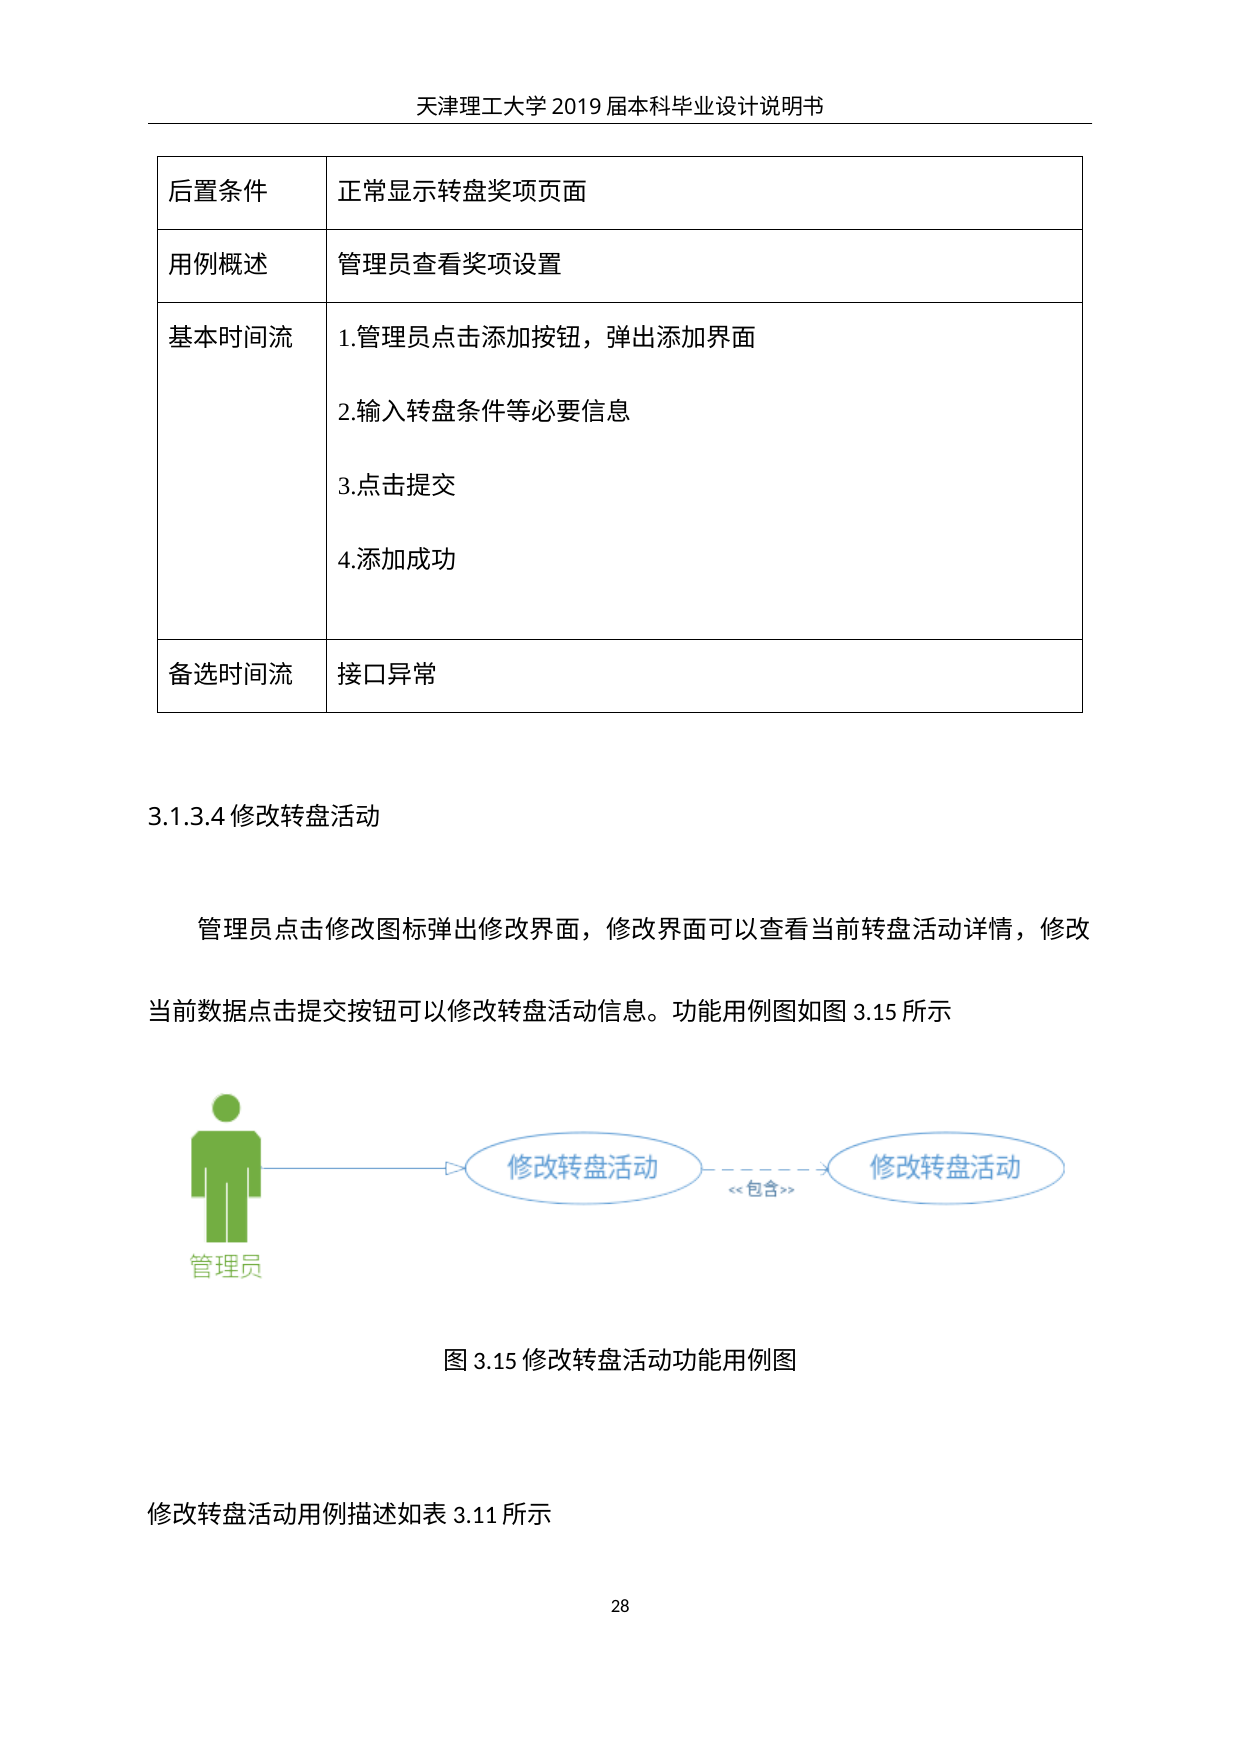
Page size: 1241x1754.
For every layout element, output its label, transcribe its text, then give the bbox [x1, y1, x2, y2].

table_cell 正常显示转盘奖项页面 [327, 157, 1082, 229]
text 修改转盘活动用例描述如表3.11所示 [148, 1480, 1092, 1545]
table_cell 管理员查看奖项设置 [327, 230, 1082, 302]
table_cell 1.管理员点击添加按钮，弹出添加界面 2.输入转盘条件等必要信息 3.点击提交 4.添加成功 [327, 303, 1082, 639]
table_cell 备选时间流 [158, 640, 326, 712]
table_cell 基本时间流 [158, 303, 326, 639]
table_cell 用例概述 [158, 230, 326, 302]
text 管理员点击修改图标弹出修改界面，修改界面可以查看当前转盘活动详情，修改当前数据点击提交按钮可以修改转盘活动信息。功能用例图如图3.15所示 [148, 896, 1092, 1042]
table_cell 接口异常 [327, 640, 1082, 712]
table_cell 后置条件 [158, 157, 326, 229]
text 图3.15修改转盘活动功能用例图 [148, 1326, 1092, 1391]
subtitle 3.1.3.4修改转盘活动 [148, 782, 1092, 847]
